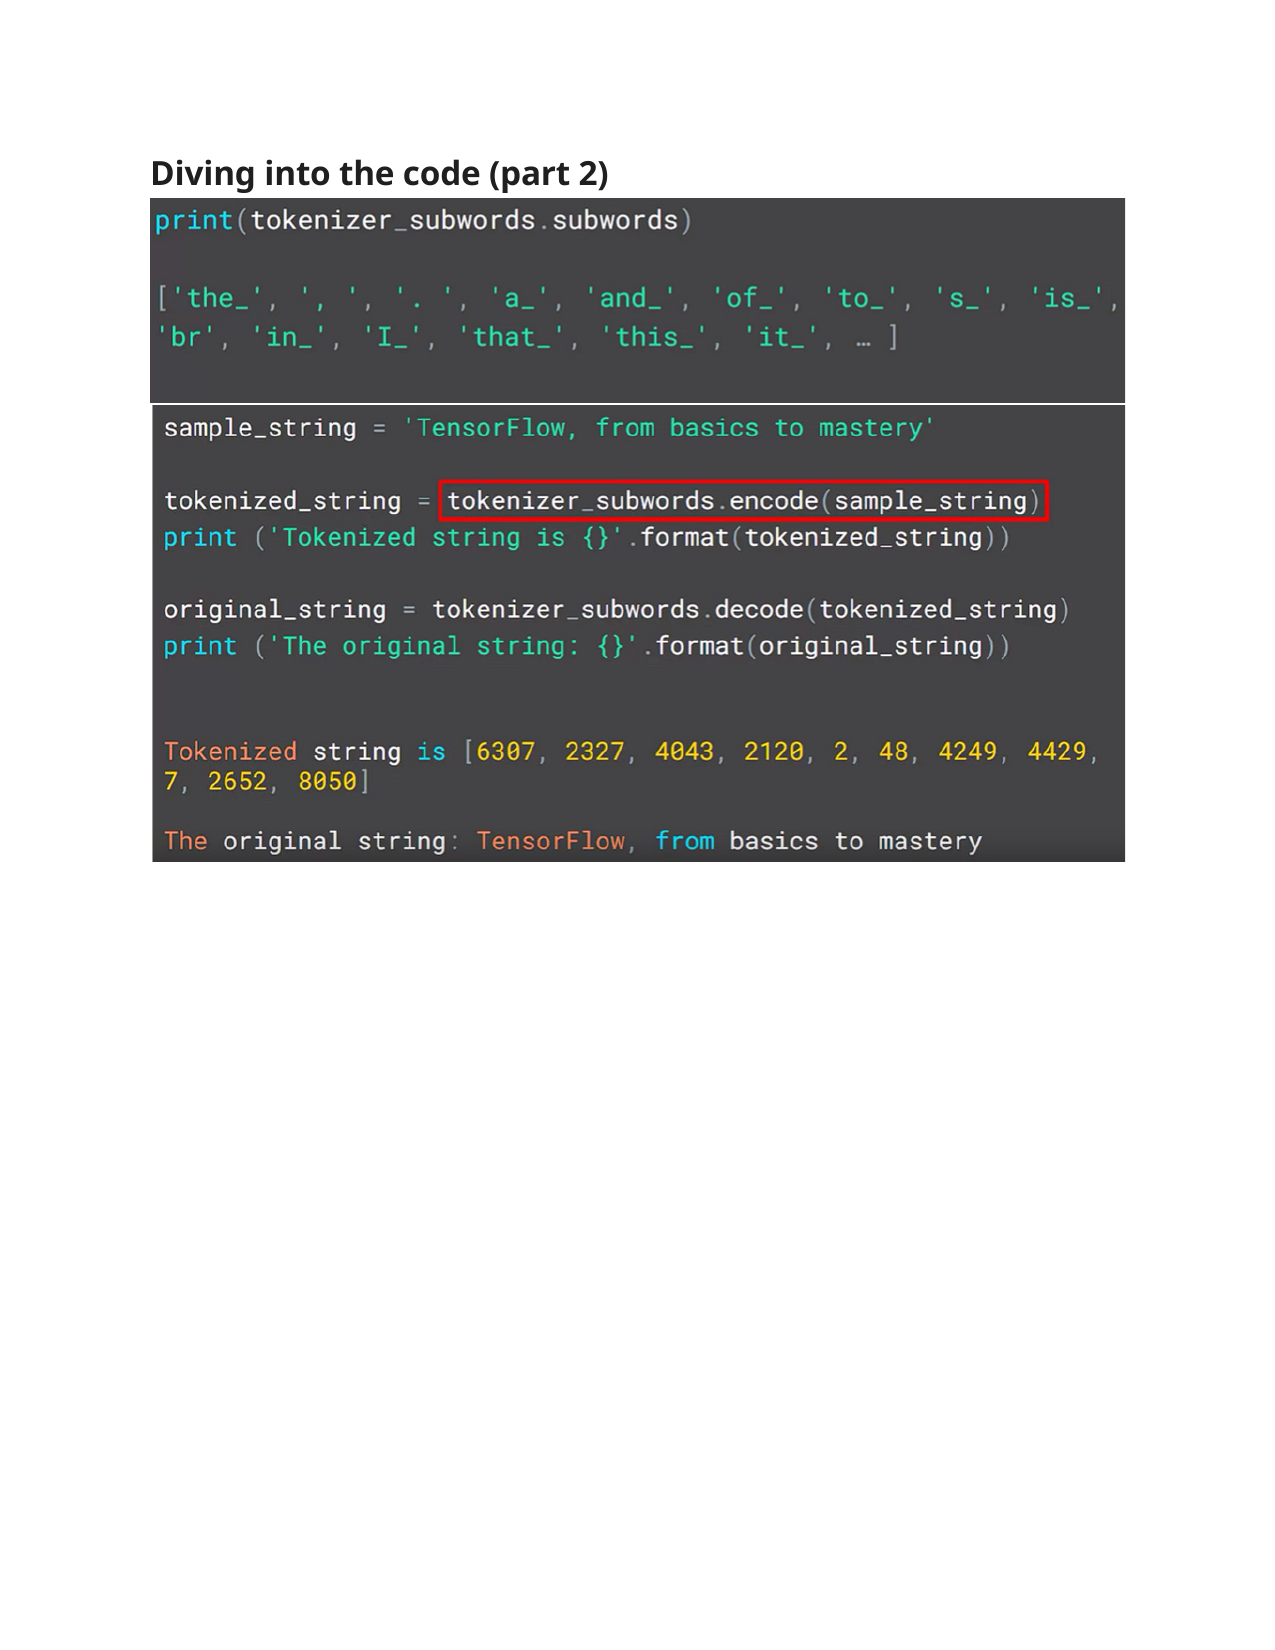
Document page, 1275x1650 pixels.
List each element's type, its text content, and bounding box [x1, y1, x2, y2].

picture [150, 198, 1125, 403]
subtitle Diving into the code (part 2) [150, 150, 1125, 195]
picture [150, 405, 1125, 862]
